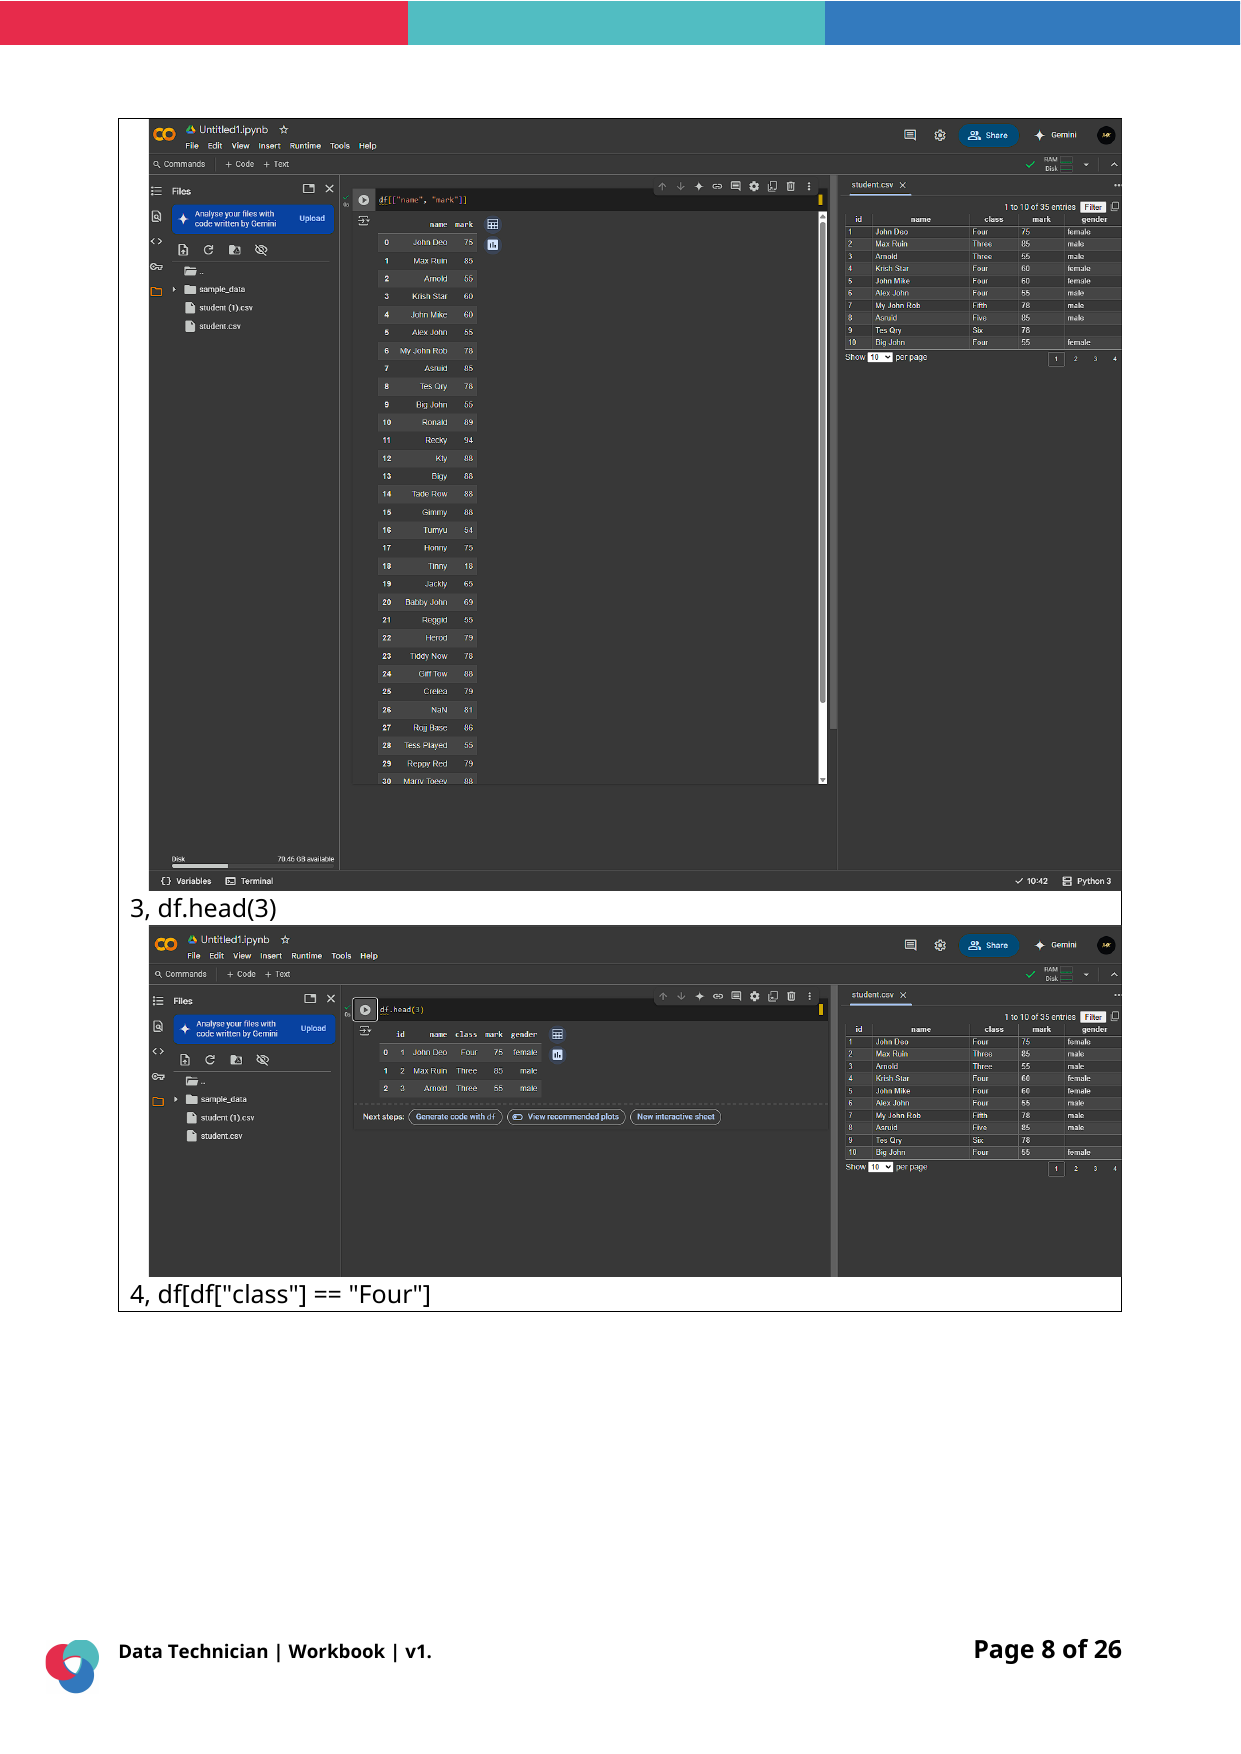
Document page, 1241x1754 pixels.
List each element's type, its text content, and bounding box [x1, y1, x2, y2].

picture [45, 1640, 100, 1694]
table_header 1, df["name"] 2, df[["name", "mark"]] 3, df.head(3) 4, df[df["class"] == "Four"] [119, 119, 1121, 1311]
